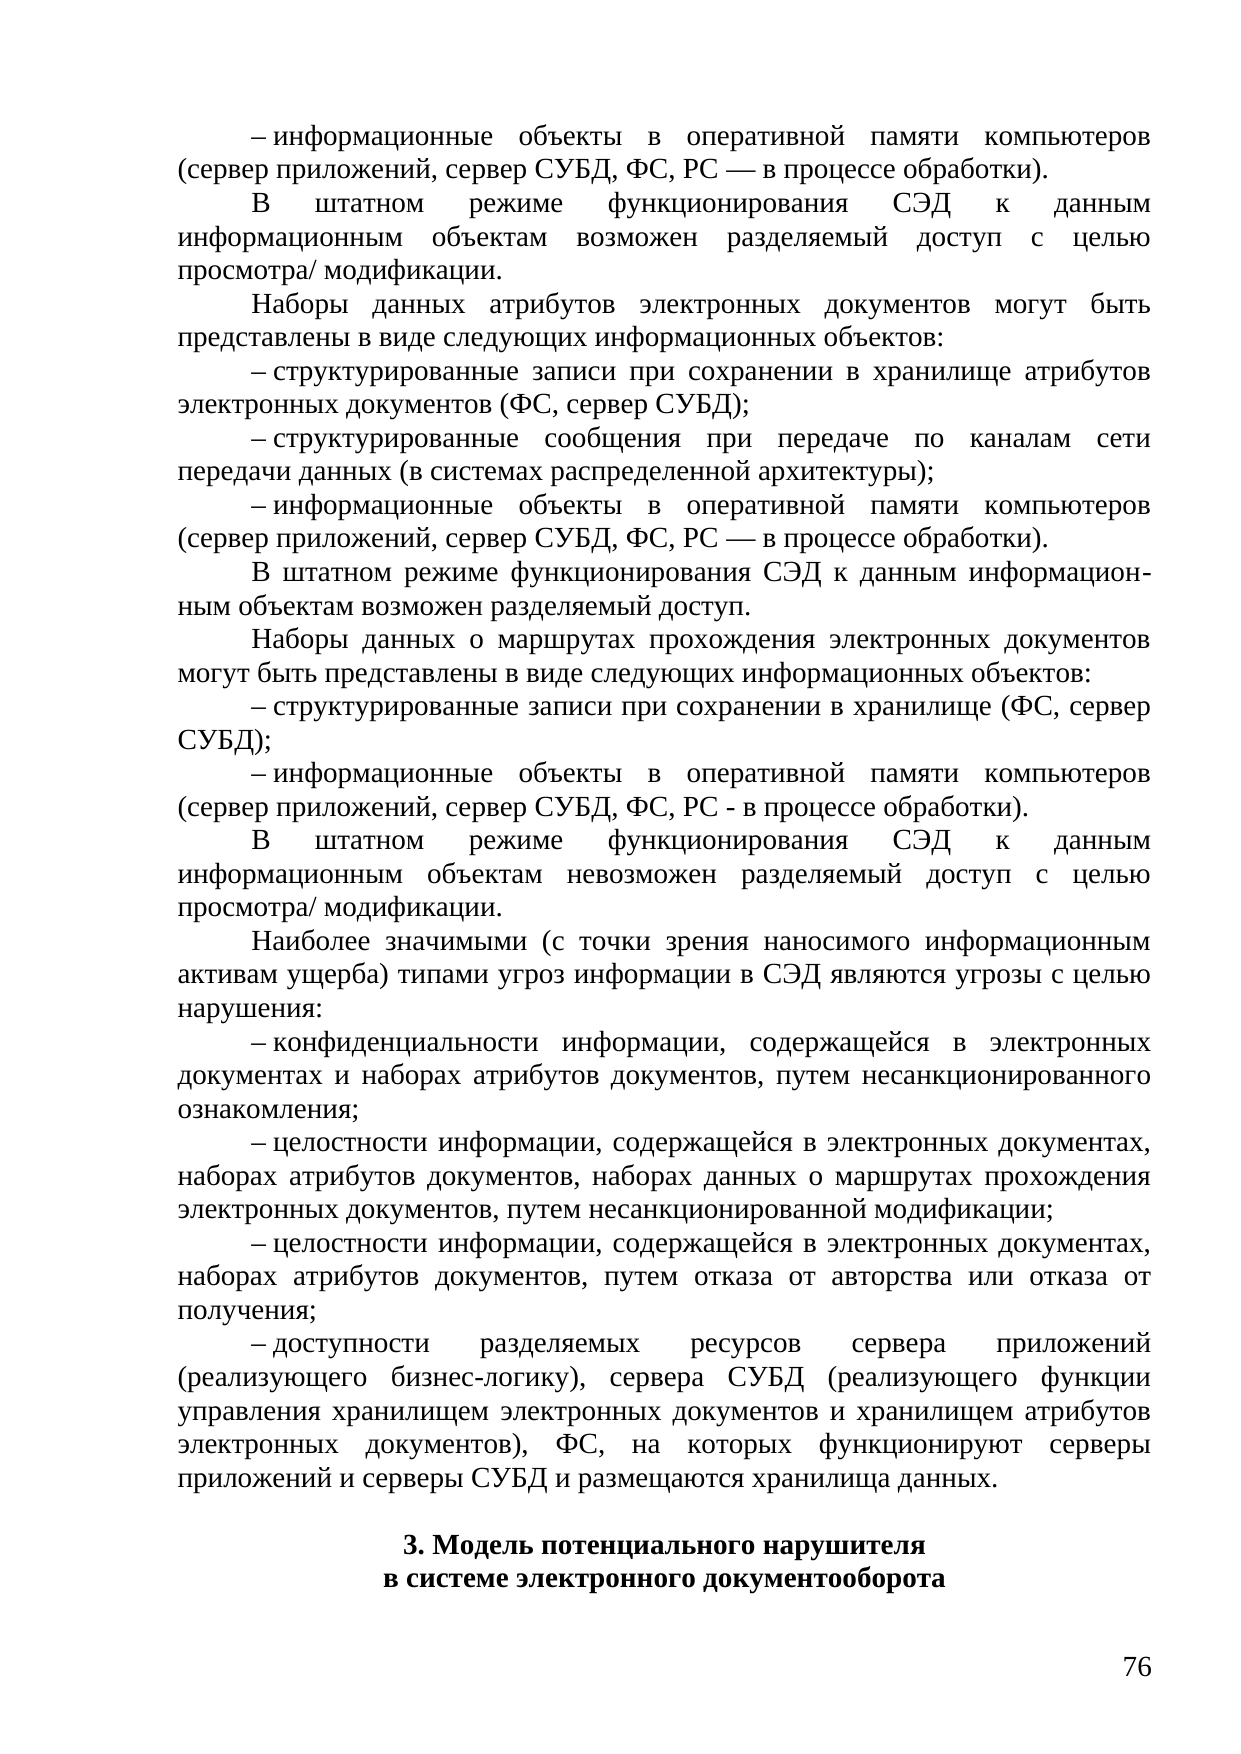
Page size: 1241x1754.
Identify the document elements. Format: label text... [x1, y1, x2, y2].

list информационные объекты в оперативной памяти компьютеров (сервер приложений, сервер СУБД, ФС, РС — в процессе обработки). [177, 487, 1152, 554]
list конфиденциальности информации, содержащейся в электронных документах и наборах атрибутов документов, путем несанкционированного ознакомления; [177, 1024, 1152, 1124]
text в системе электронного документооборота [177, 1560, 1152, 1594]
list информационные объекты в оперативной памяти компьютеров (сервер приложений, сервер СУБД, ФС, РС - в процессе обработки). [177, 755, 1152, 822]
list целостности информации, содержащейся в электронных документах, наборах атрибутов документов, путем отказа от авторства или отказа от получения; [177, 1225, 1152, 1326]
list В штатном режиме функционирования СЭД к данным информационным объектам невозможен разделяемый доступ с целью просмотра/ модификации. [177, 822, 1152, 923]
list В штатном режиме функционирования СЭД к данным информационным объектам возможен разделяемый доступ. [177, 554, 1152, 621]
list доступности разделяемых ресурсов сервера приложений (реализующего бизнес-логику), сервера СУБД (реализующего функции управления хранилищем электронных документов и хранилищем атрибутов электронных документов), ФС, на которых функционируют серверы приложений и серверы СУБД и размещаются хранилища данных. [177, 1326, 1152, 1493]
list структурированные сообщения при передаче по каналам сети передачи данных (в системах распределенной архитектуры); [177, 420, 1152, 487]
text 3. Модель потенциального нарушителя [177, 1527, 1152, 1560]
list структурированные записи при сохранении в хранилище атрибутов электронных документов (ФС, сервер СУБД); [177, 353, 1152, 420]
list Наборы данных о маршрутах прохождения электронных документов могут быть представлены в виде следующих информационных объектов: [177, 621, 1152, 688]
list В штатном режиме функционирования СЭД к данным информационным объектам возможен разделяемый доступ с целью просмотра/ модификации. [177, 185, 1152, 286]
list Наиболее значимыми (с точки зрения наносимого информационным активам ущерба) типами угроз информации в СЭД являются угрозы с целью нарушения: [177, 923, 1152, 1024]
list структурированные записи при сохранении в хранилище (ФС, сервер СУБД); [177, 688, 1152, 755]
list целостности информации, содержащейся в электронных документах, наборах атрибутов документов, наборах данных о маршрутах прохождения электронных документов, путем несанкционированной модификации; [177, 1124, 1152, 1225]
list информационные объекты в оперативной памяти компьютеров (сервер приложений, сервер СУБД, ФС, РС — в процессе обработки). [177, 118, 1152, 185]
list Наборы данных атрибутов электронных документов могут быть представлены в виде следующих информационных объектов: [177, 286, 1152, 353]
